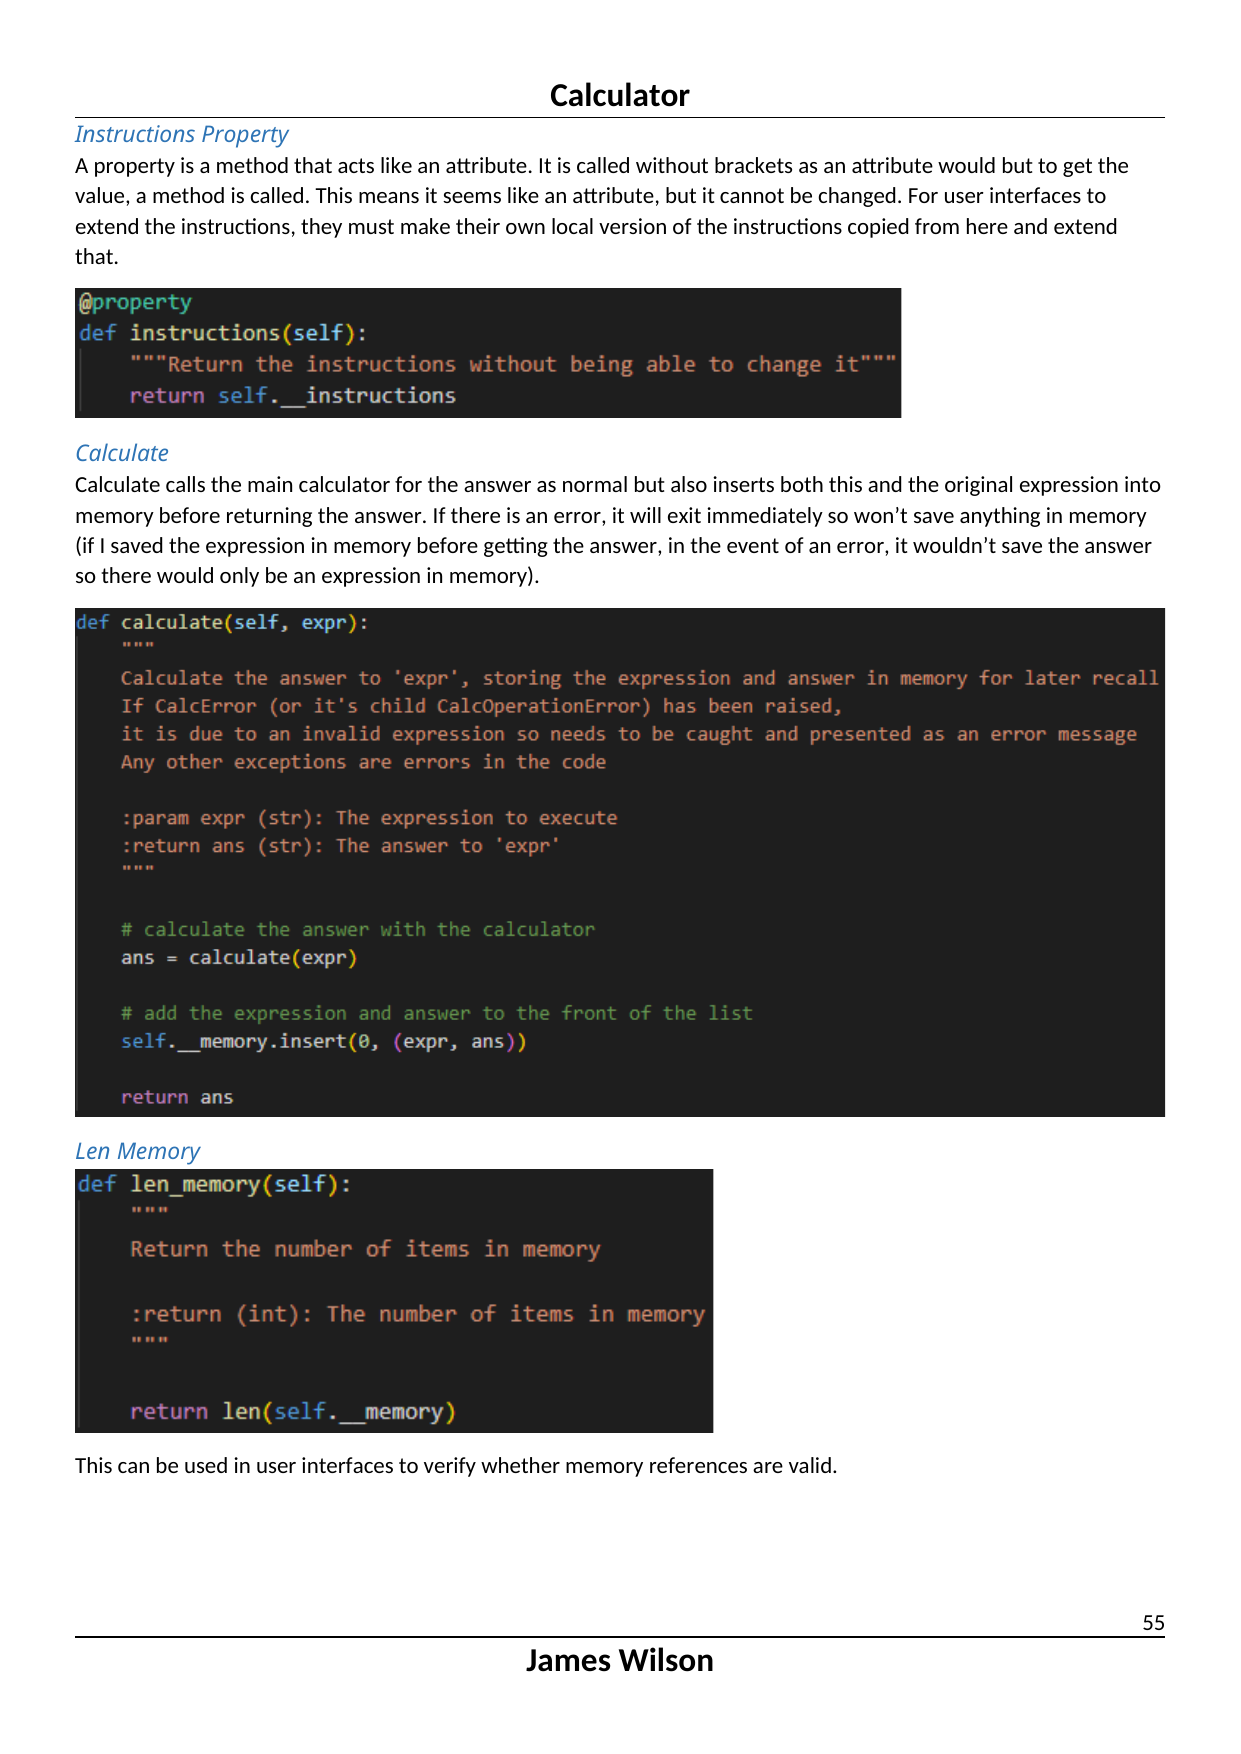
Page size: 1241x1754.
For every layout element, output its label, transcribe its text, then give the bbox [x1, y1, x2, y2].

text A property is a method that acts like an attribute. It is called without brackets as an attribute would but to get the value, a method is called. This means it seems like an attribute, but it cannot be changed. For user interfaces to extend the instructions, they must make their own local version of the instructions copied from here and extend that. [75, 151, 1165, 270]
picture [75, 1169, 714, 1433]
text This can be used in user interfaces to verify whether memory references are valid. [75, 1451, 1165, 1479]
subtitle Instructions Property [75, 118, 1165, 149]
subtitle Len Memory [75, 1135, 1165, 1167]
subtitle Calculate [75, 437, 1165, 468]
picture [75, 608, 1166, 1117]
text Calculate calls the main calculator for the answer as normal but also inserts both this and the original expression into memory before returning the answer. If there is an error, it will exit immediately so won’t save anything in memory (if I saved the expression in memory before getting the answer, in the event of an error, it wouldn’t save the answer so there would only be an expression in memory). [75, 471, 1165, 589]
picture [75, 288, 902, 418]
